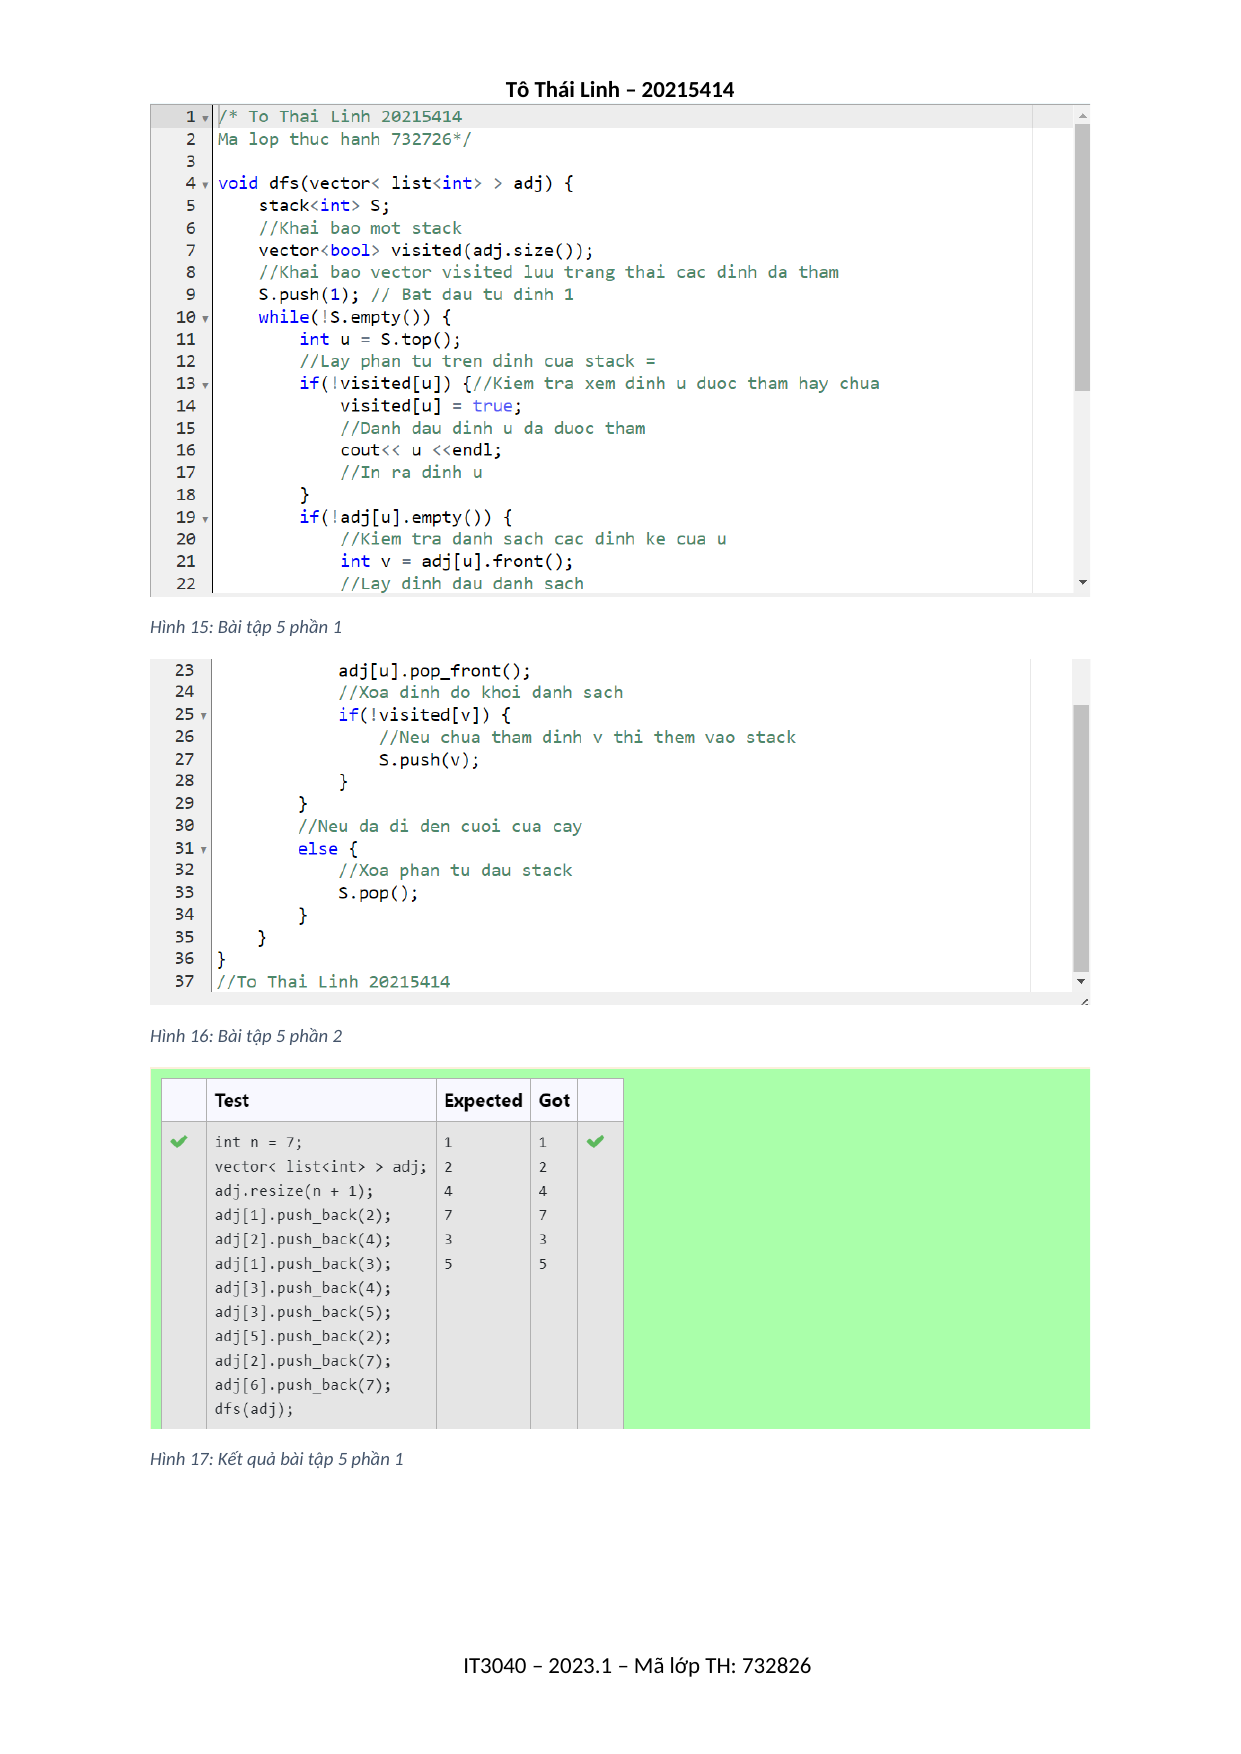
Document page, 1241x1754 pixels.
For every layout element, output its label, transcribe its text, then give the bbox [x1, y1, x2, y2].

picture [150, 659, 1091, 1005]
picture [150, 103, 1091, 597]
picture [150, 1067, 1091, 1429]
